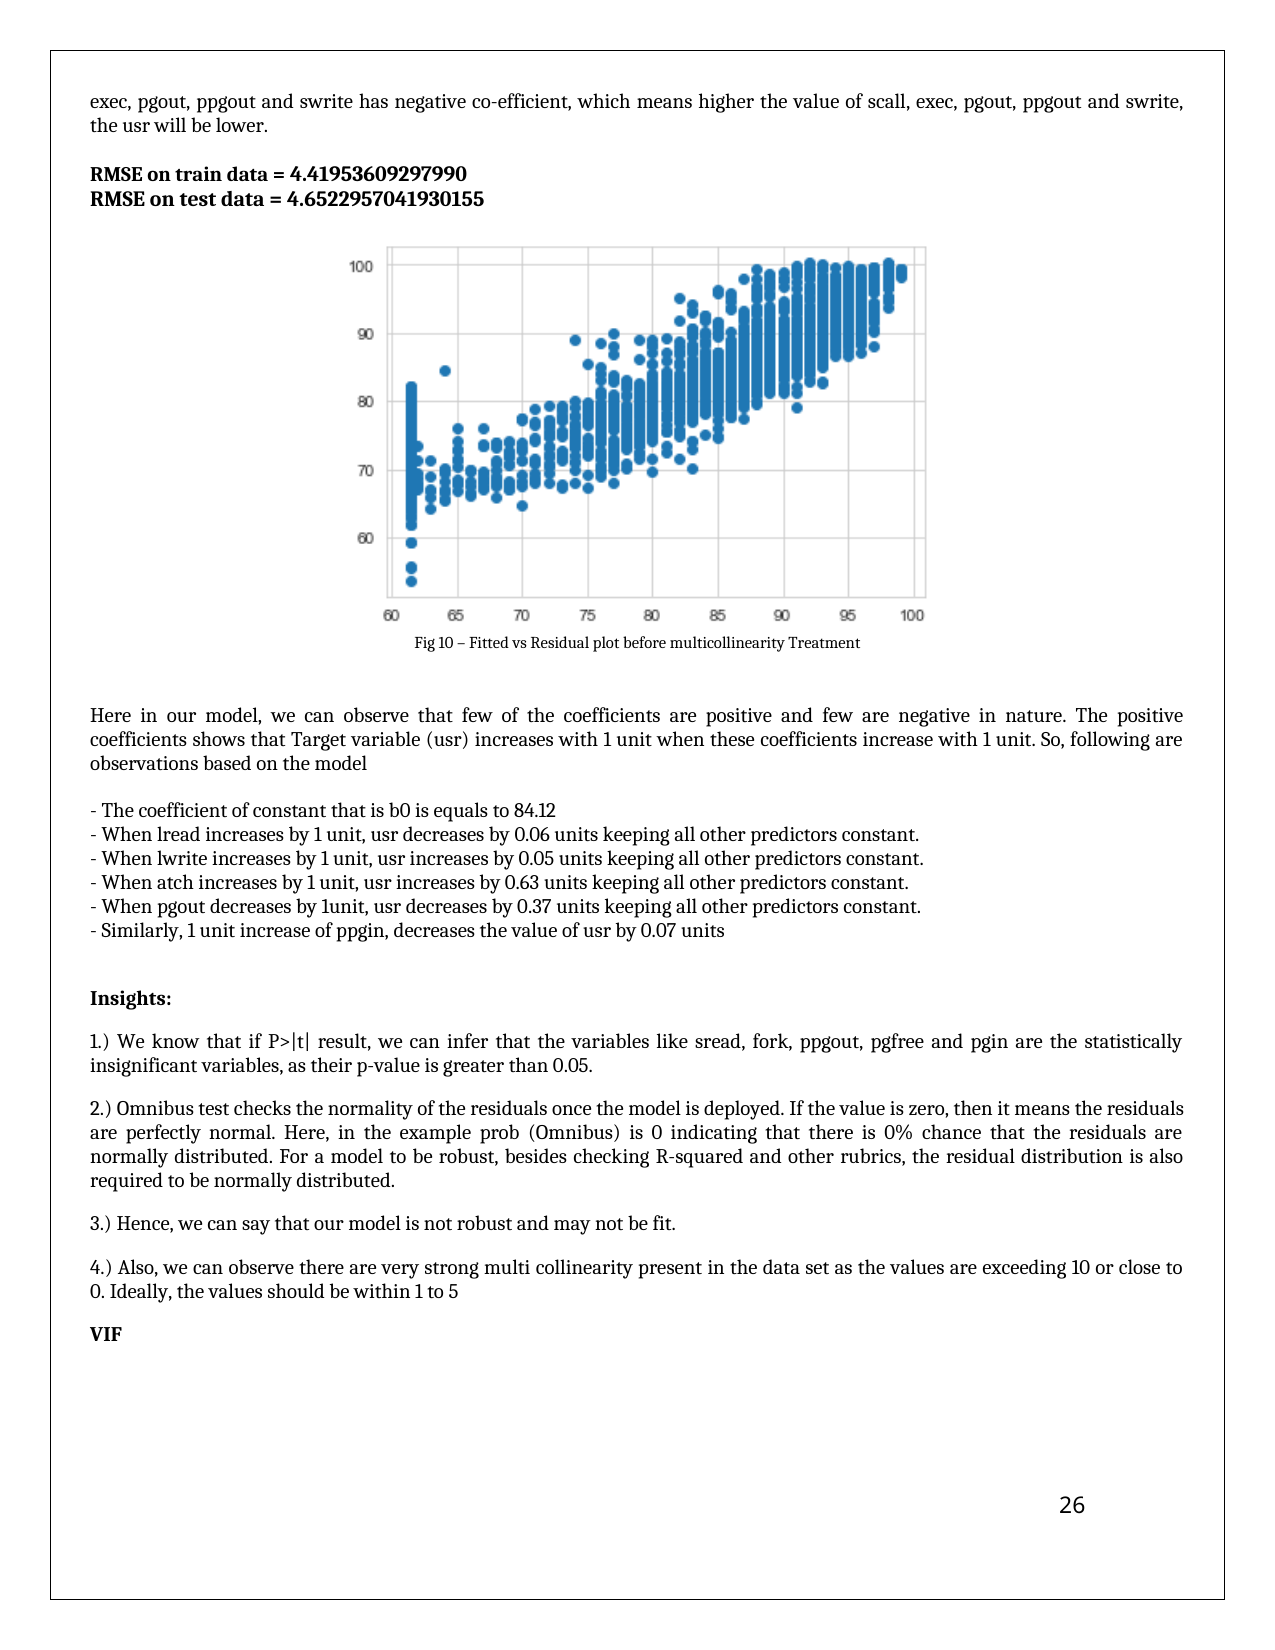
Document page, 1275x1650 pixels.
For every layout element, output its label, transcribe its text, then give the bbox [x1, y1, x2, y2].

text - When lwrite increases by 1 unit, usr increases by 0.05 units keeping all other predictors constant. [90, 847, 1185, 871]
subtitle 2.) Omnibus test checks the normality of the residuals once the model is deployed. If the value is zero, then it means the residuals are perfectly normal. Here, in the example prob (Omnibus) is 0 indicating that there is 0% chance that the residuals are normally distributed. For a model to be robust, besides checking R-squared and other rubrics, the residual distribution is also required to be normally distributed. [90, 1097, 1185, 1193]
text - When pgout decreases by 1unit, usr decreases by 0.37 units keeping all other predictors constant. [90, 895, 1185, 919]
text Here in our model, we can observe that few of the coefficients are positive and few are negative in nature. The positive coefficients shows that Target variable (usr) increases with 1 unit when these coefficients increase with 1 unit. So, following are observations based on the model [90, 703, 1185, 775]
text - The coefficient of constant that is b0 is equals to 84.12 [90, 799, 1185, 823]
subtitle Insights: [90, 986, 1185, 1010]
subtitle 1.) We know that if P>|t| result, we can infer that the variables like sread, fork, ppgout, pgfree and pgin are the statistically insignificant variables, as their p-value is greater than 0.05. [90, 1029, 1185, 1077]
text - When lread increases by 1 unit, usr decreases by 0.06 units keeping all other predictors constant. [90, 823, 1185, 847]
subtitle 3.) Hence, we can say that our model is not robust and may not be fit. [90, 1212, 1185, 1236]
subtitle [90, 90, 1185, 138]
text - When atch increases by 1 unit, usr increases by 0.63 units keeping all other predictors constant. [90, 871, 1185, 895]
picture [337, 237, 938, 634]
text RMSE on test data = 4.6522957041930155 [90, 187, 1185, 212]
text - Similarly, 1 unit increase of ppgin, decreases the value of usr by 0.07 units [90, 919, 1185, 943]
subtitle 4.) Also, we can observe there are very strong multi collinearity present in the data set as the values are exceeding 10 or close to 0. Ideally, the values should be within 1 to 5 [90, 1255, 1185, 1303]
subtitle VIF [90, 1323, 1185, 1347]
text Fig 10 – Fitted vs Residual plot before multicollinearity Treatment [90, 634, 1185, 653]
text RMSE on train data = 4.41953609297990 [90, 162, 1185, 187]
